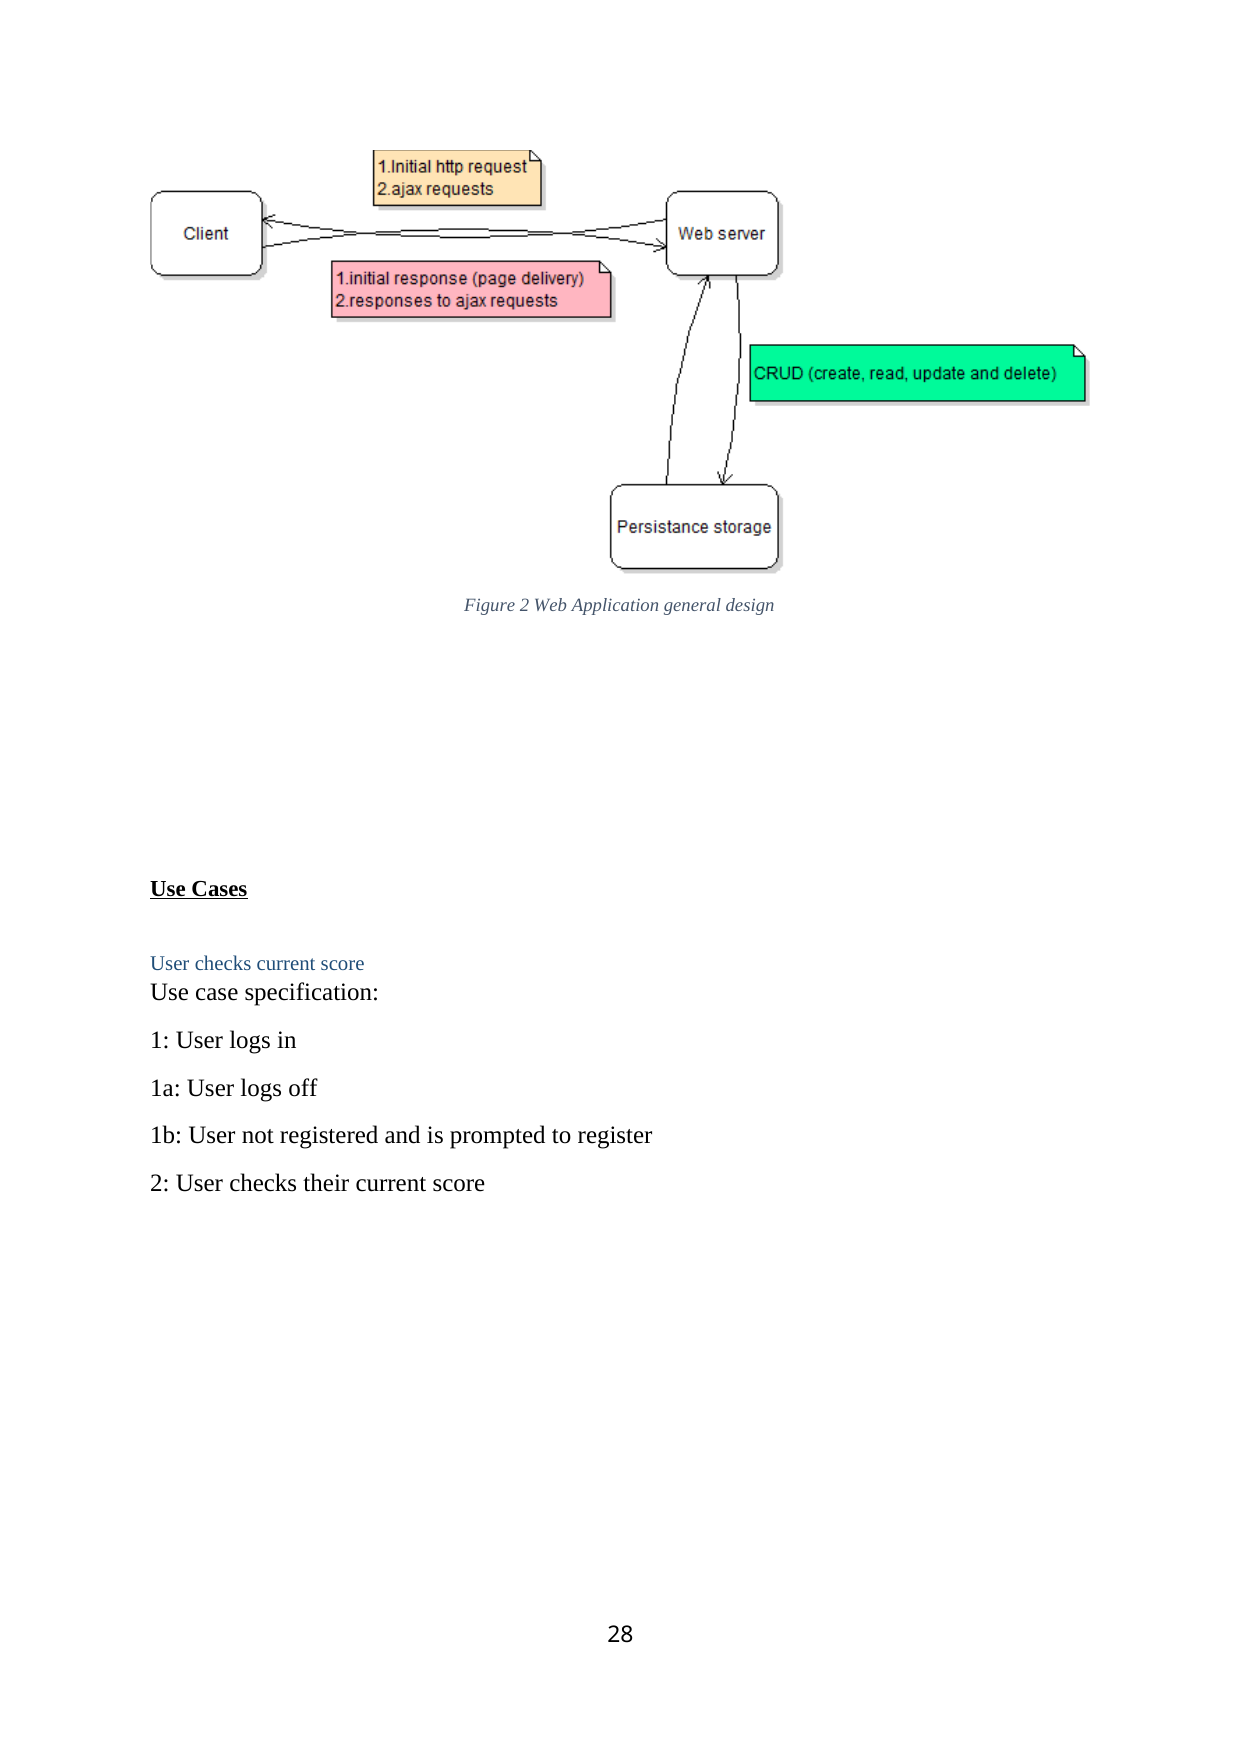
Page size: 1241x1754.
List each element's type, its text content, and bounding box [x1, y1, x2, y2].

text 2: User checks their current score [150, 1168, 1090, 1197]
subtitle Use Cases [150, 875, 1090, 901]
picture [150, 150, 1090, 575]
text Figure 2 Web Application general design [150, 594, 1090, 616]
text Use case specification: [150, 977, 1090, 1006]
text 1b: User not registered and is prompted to register [150, 1120, 1090, 1149]
text 1: User logs in [150, 1025, 1090, 1054]
subtitle User checks current score [150, 951, 1090, 975]
text 1a: User logs off [150, 1073, 1090, 1101]
